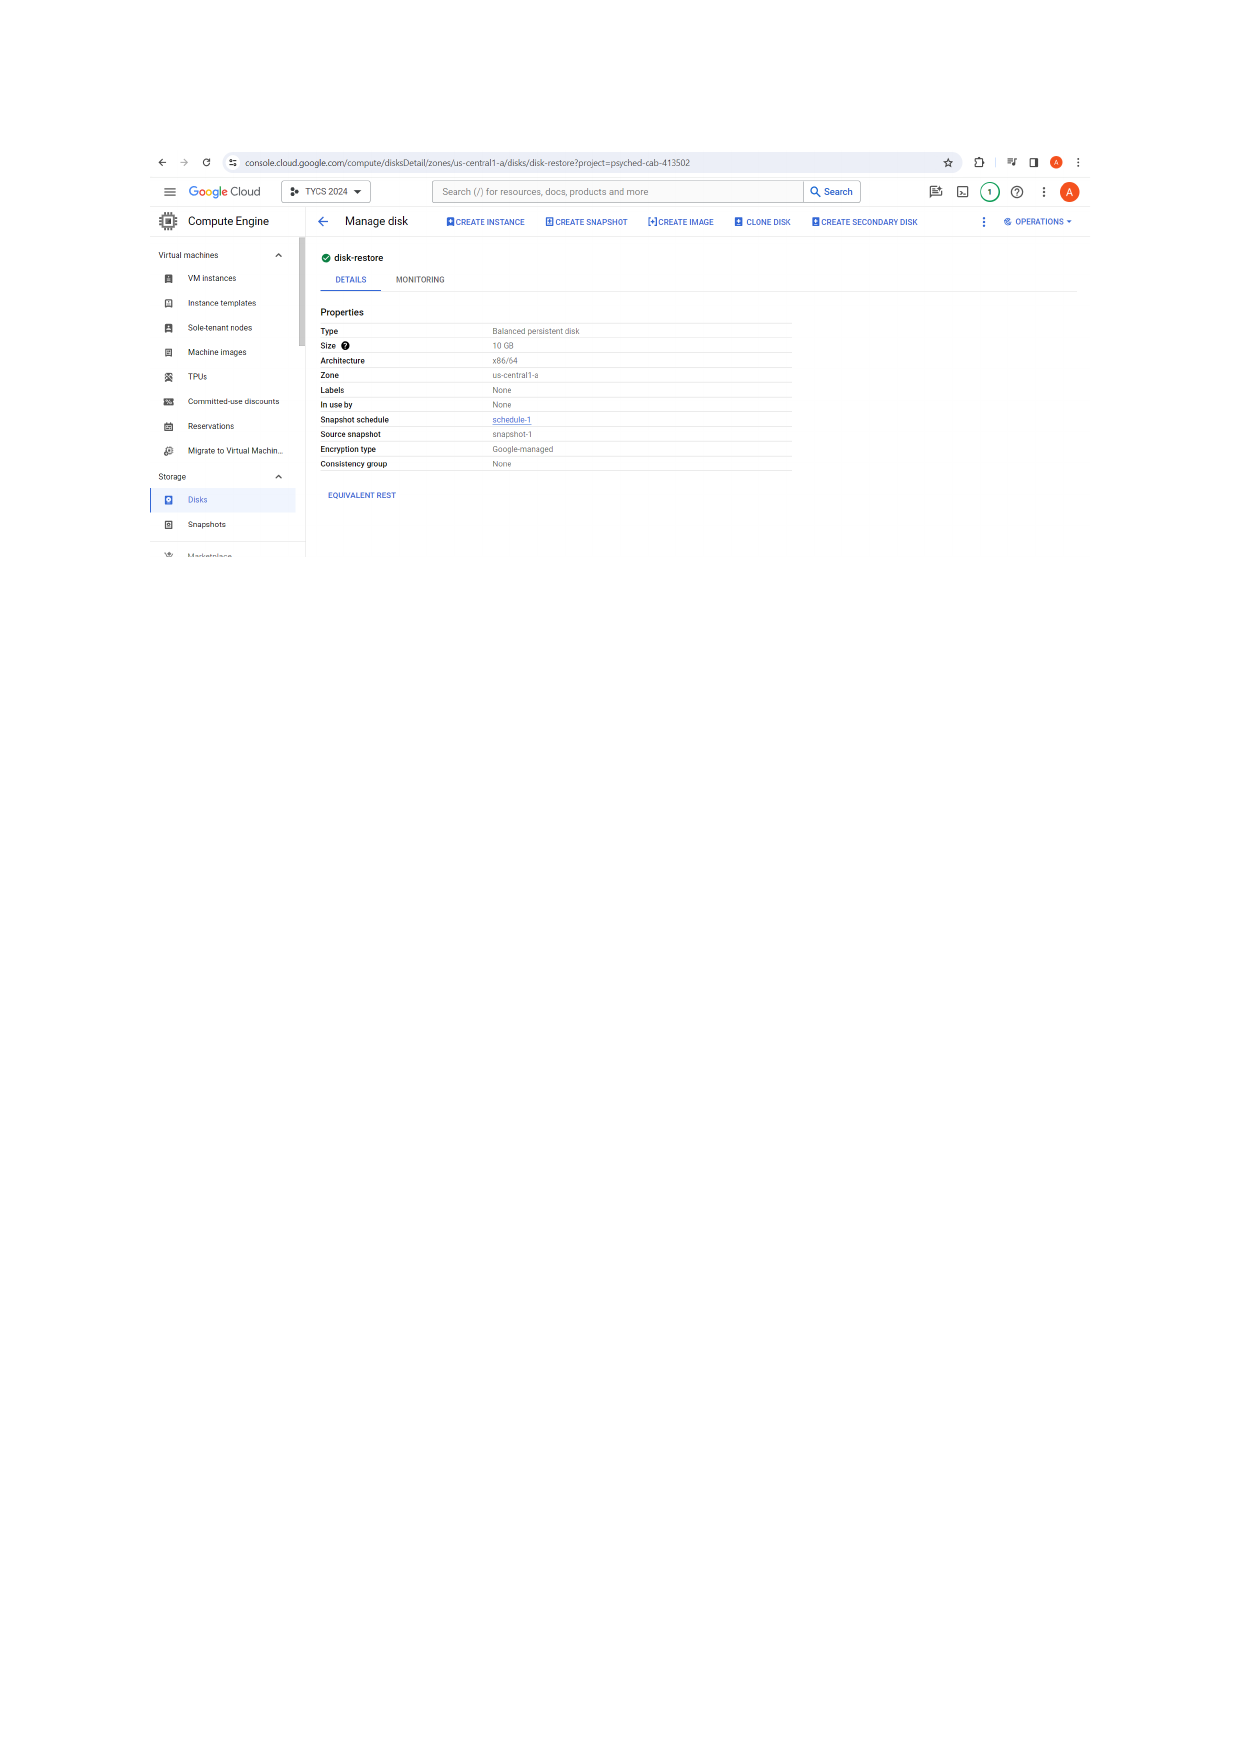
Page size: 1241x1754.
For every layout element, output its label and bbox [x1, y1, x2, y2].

picture [150, 150, 1091, 557]
